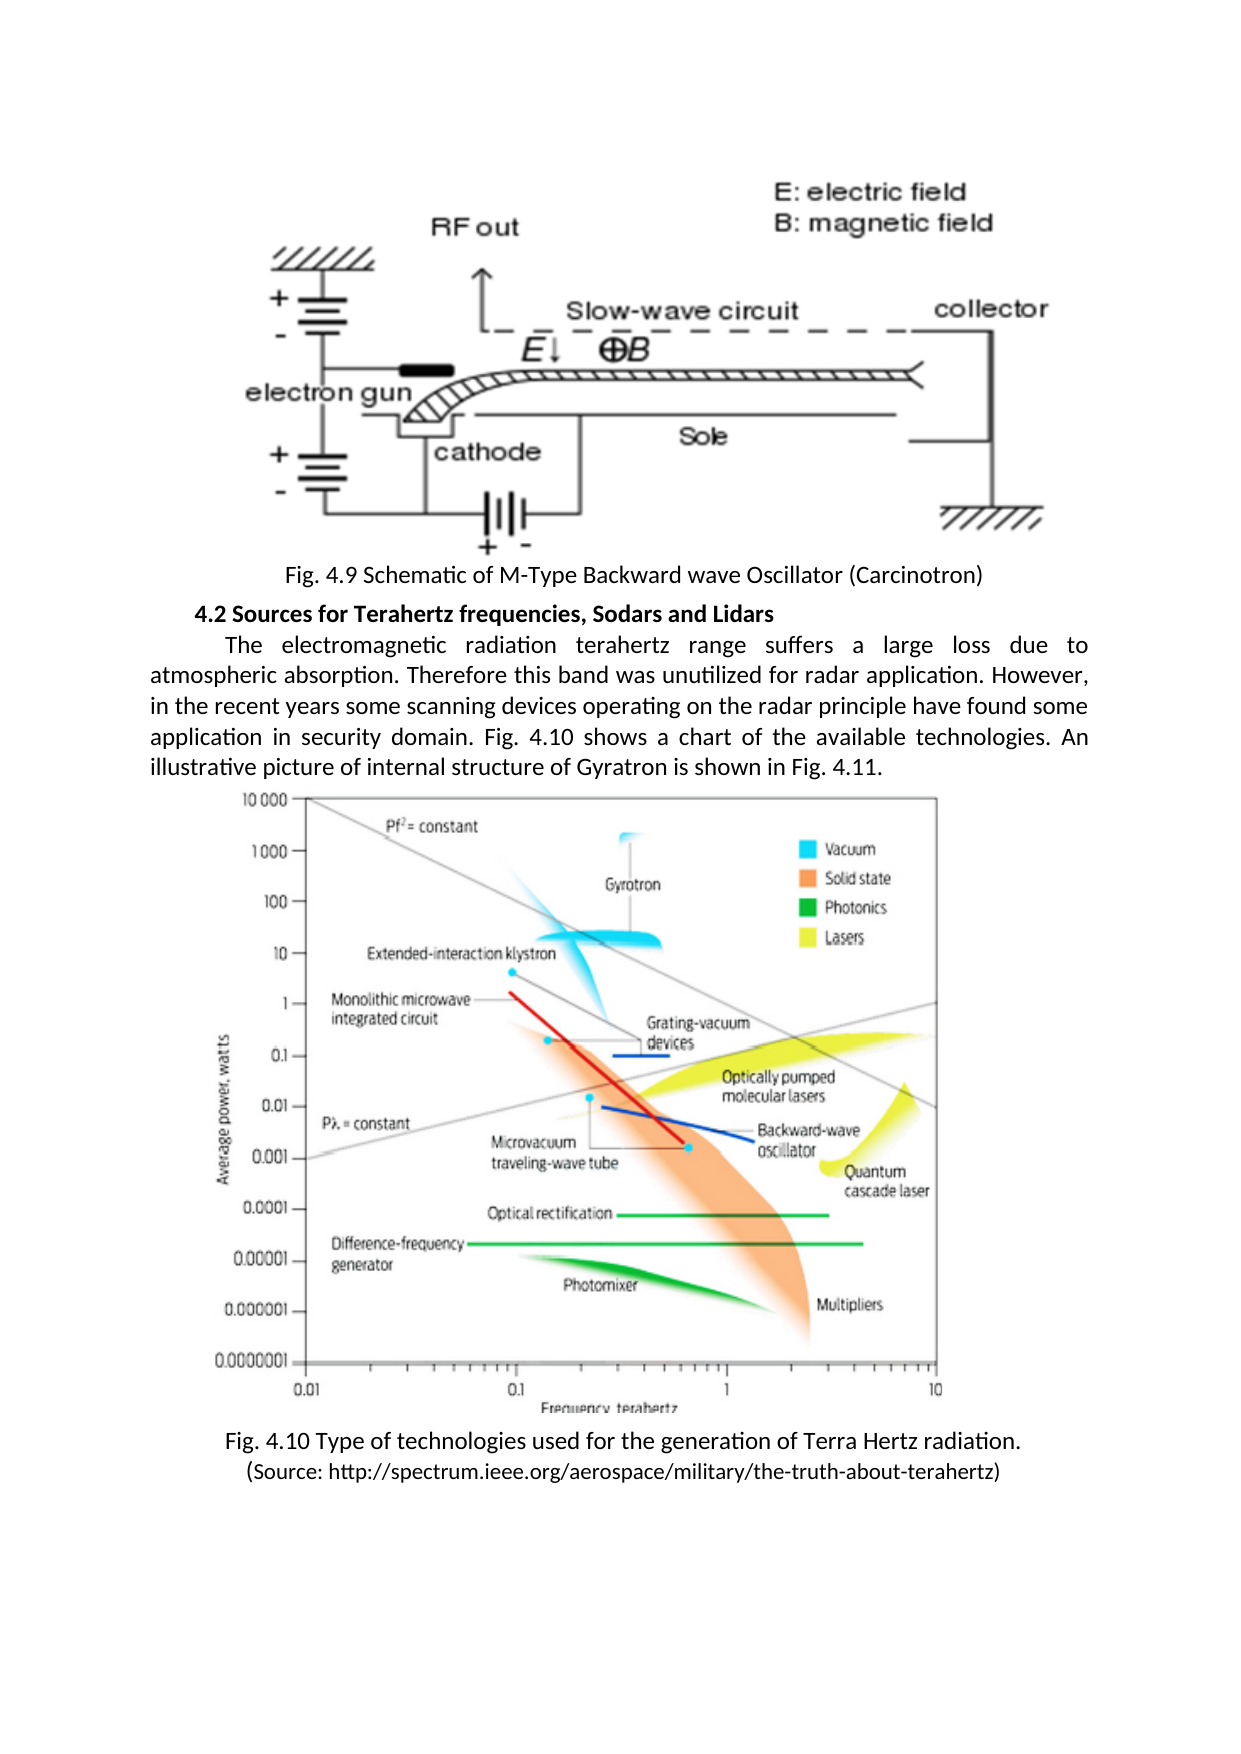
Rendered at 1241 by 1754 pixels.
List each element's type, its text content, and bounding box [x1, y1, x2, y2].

picture [234, 180, 1060, 568]
text The electromagnetic radiation terahertz range suffers a large loss due to atmospheric absorption. Therefore this band was unutilized for radar application. However, in the recent years some scanning devices operating on the radar principle have found some application in security domain. Fig. 4.10 shows a chart of the available technologies. An illustrative picture of internal structure of Gyratron is shown in Fig. 4.11. [150, 629, 1090, 782]
list Sources for Terahertz frequencies, Sodars and Lidars [194, 598, 1090, 629]
picture [209, 781, 943, 1413]
